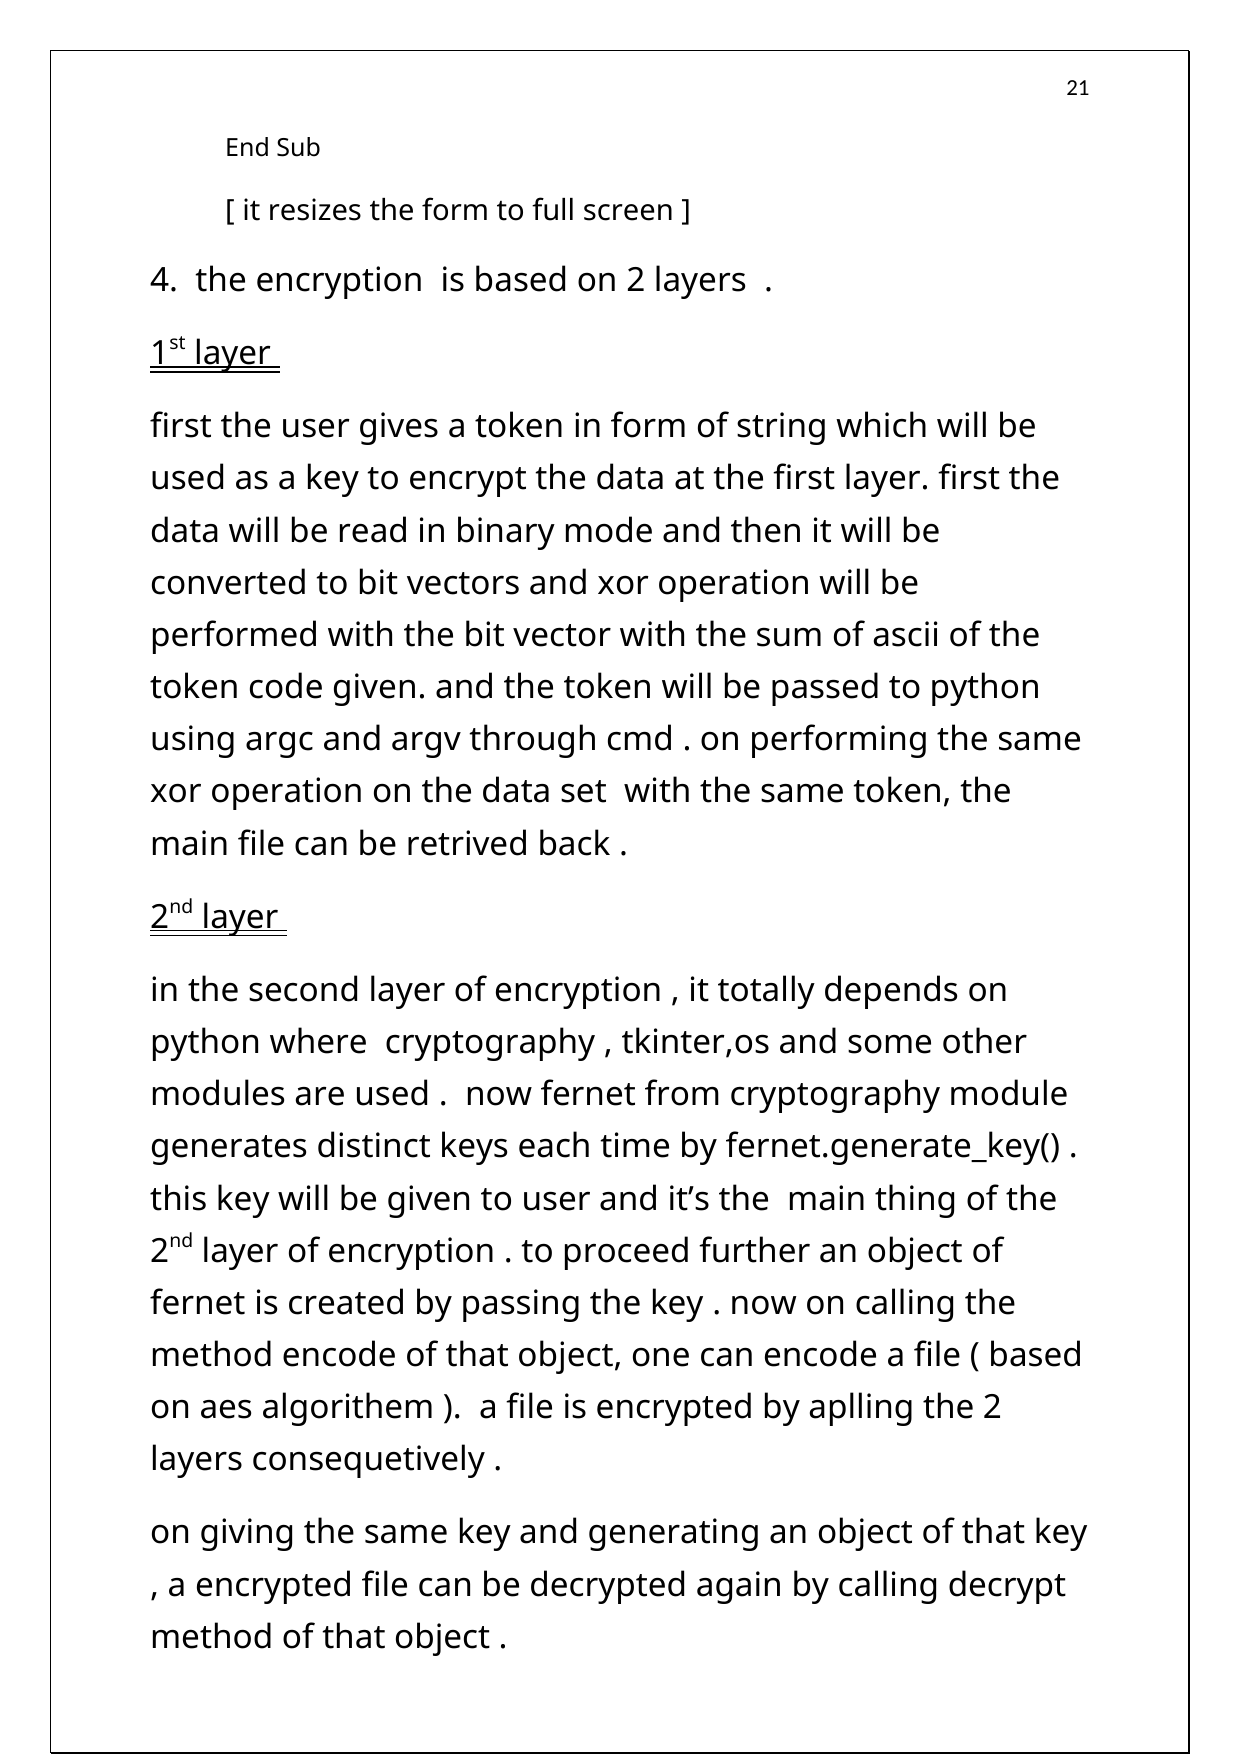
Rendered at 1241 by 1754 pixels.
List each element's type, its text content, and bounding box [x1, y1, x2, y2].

text 4. the encryption is based on 2 layers . [150, 256, 1089, 301]
text 1st layer [150, 329, 1089, 374]
text [ it resizes the form to full screen ] [150, 189, 1089, 229]
text 2nd layer [150, 892, 1089, 938]
text End Sub [150, 129, 1089, 163]
text on giving the same key and generating an object of that key , a encrypted file can be decrypted again by calling decrypt method of that object . [150, 1508, 1089, 1658]
text in the second layer of encryption , it totally depends on python where cryptography , tkinter,os and some other modules are used . now fernet from cryptography module generates distinct keys each time by fernet.generate_key() . this key will be given to user and it’s the main thing of the 2nd layer of encryption . to proceed further an object of fernet is created by passing the key . now on calling the method encode of that object, one can encode a file ( based on aes algorithem ). a file is encrypted by aplling the 2 layers consequetively . [150, 966, 1089, 1481]
text first the user gives a token in form of string which will be used as a key to encrypt the data at the first layer. first the data will be read in binary mode and then it will be converted to bit vectors and xor operation will be performed with the bit vector with the sum of ascii of the token code given. and the token will be passed to python using argc and argv through cmd . on performing the same xor operation on the data set with the same token, the main file can be retrived back . [150, 402, 1089, 865]
